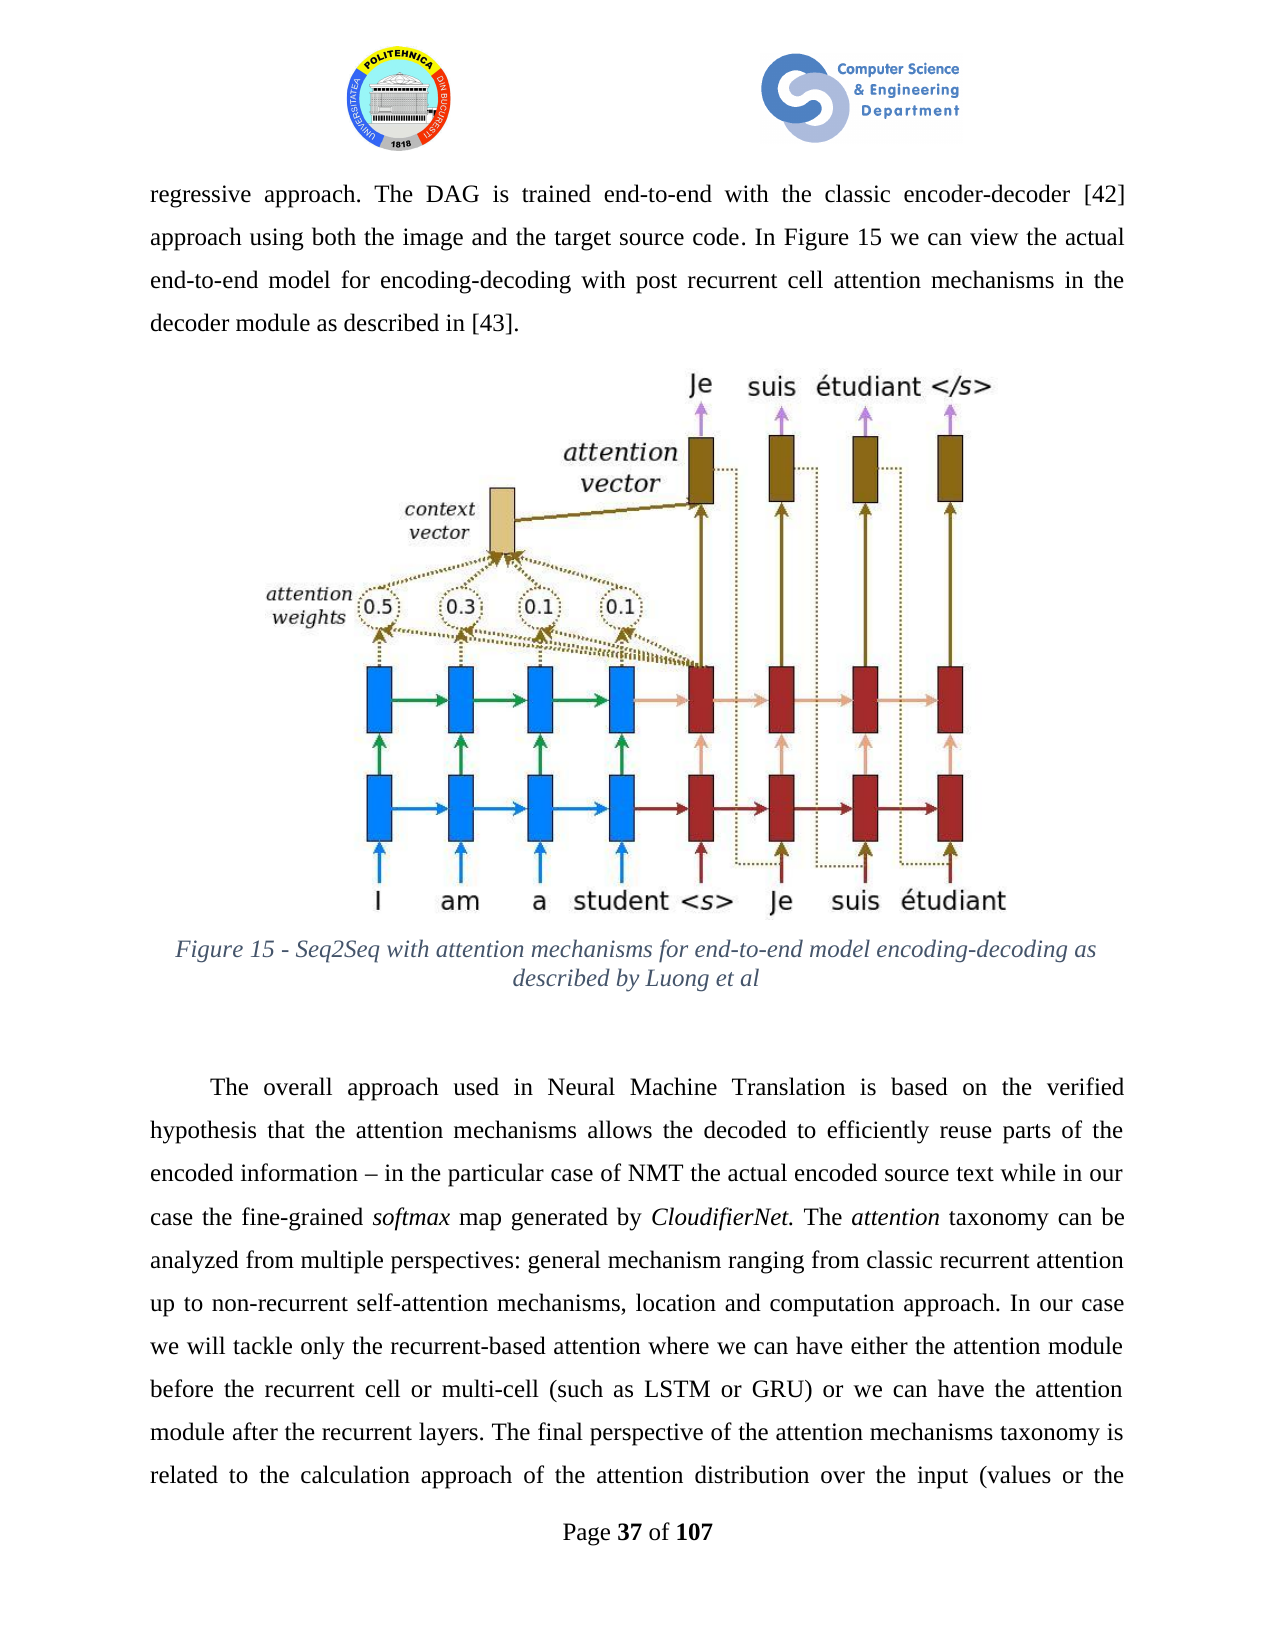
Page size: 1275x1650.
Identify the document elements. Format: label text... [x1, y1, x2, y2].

picture [265, 368, 1009, 920]
picture [346, 46, 451, 151]
picture [760, 53, 963, 144]
